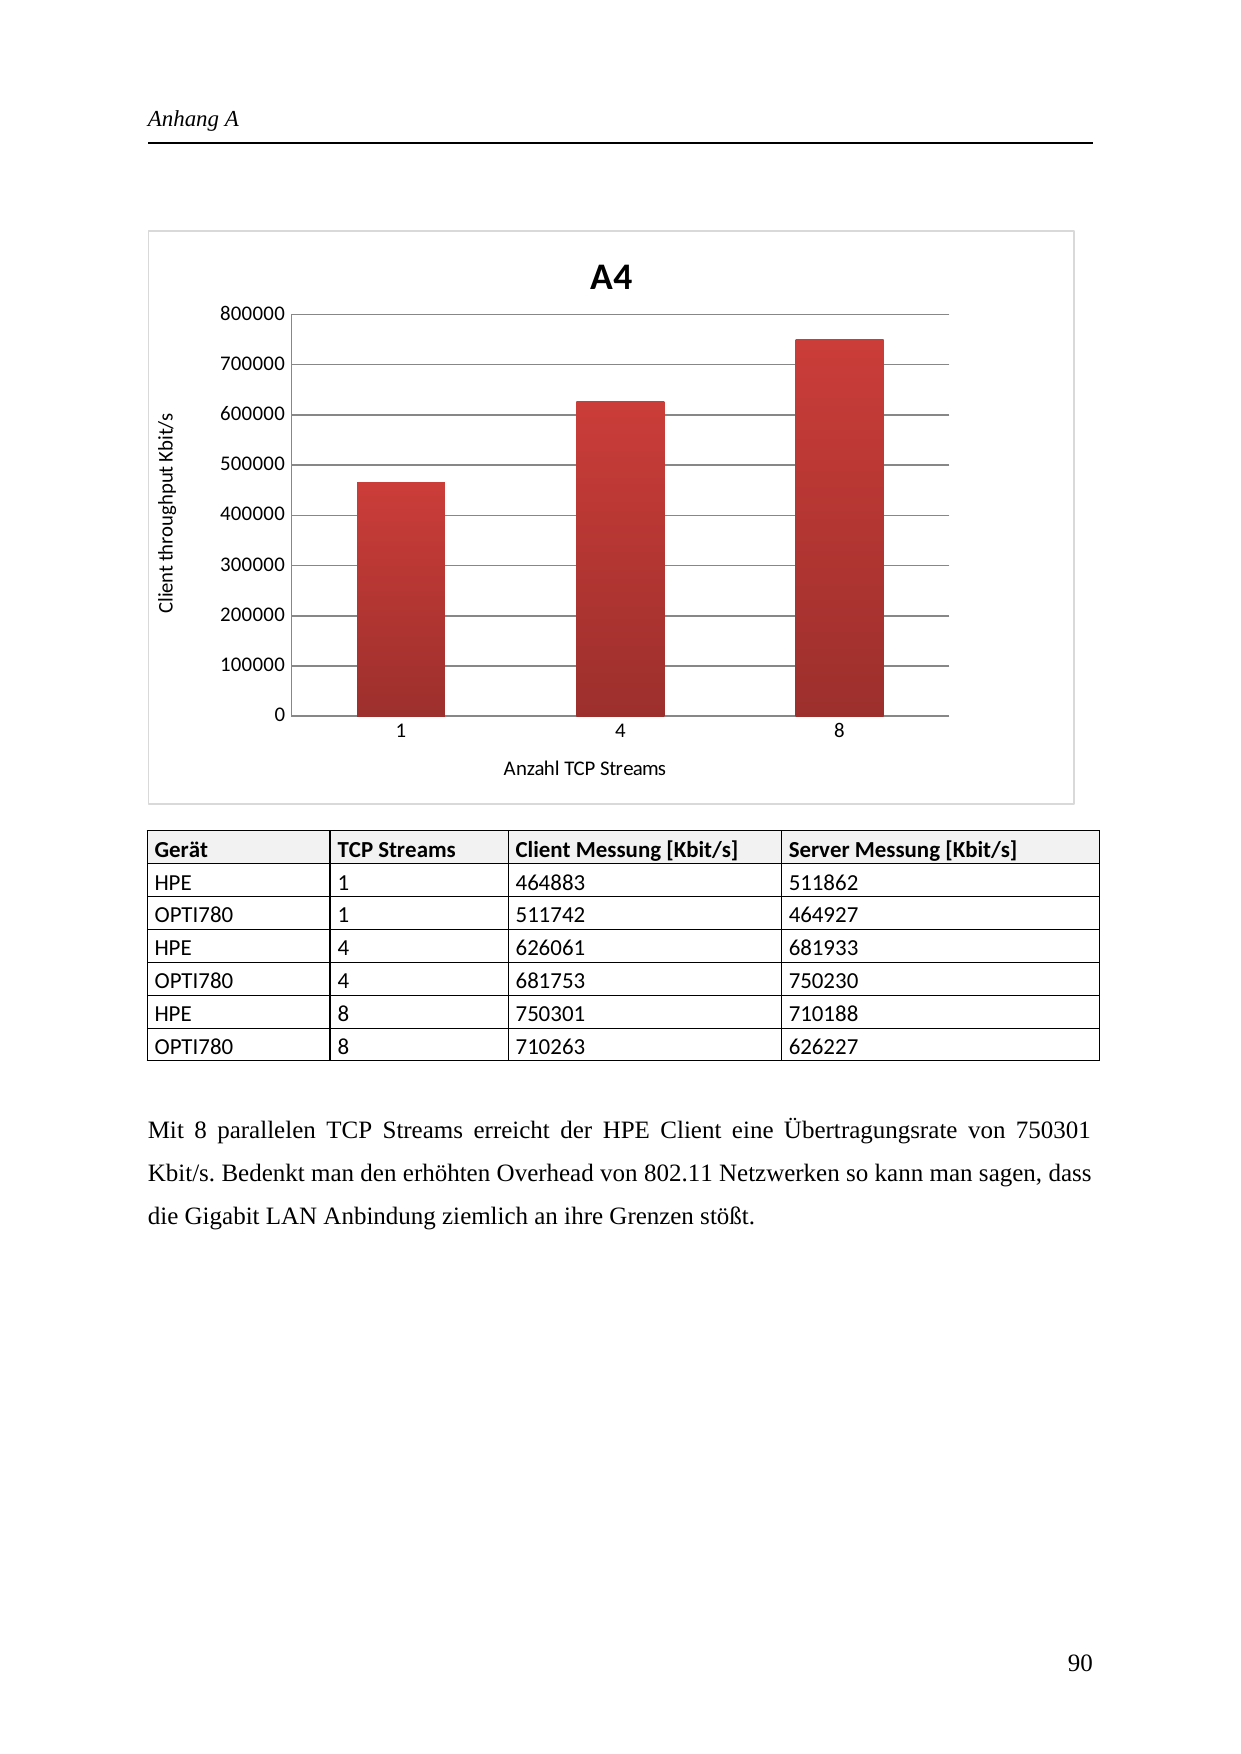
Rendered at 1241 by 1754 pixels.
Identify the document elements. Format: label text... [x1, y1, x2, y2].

table_cell 750301 [509, 996, 781, 1027]
table_cell 8 [331, 1029, 508, 1060]
table_cell 1 [331, 897, 508, 929]
table_cell 626061 [509, 930, 781, 962]
table_cell 4 [331, 930, 508, 962]
table_cell 626227 [782, 1029, 1099, 1060]
table_cell 710263 [509, 1029, 781, 1060]
table_header Gerät [148, 831, 329, 863]
table_cell HPE [148, 930, 329, 962]
table_cell 464883 [509, 864, 781, 896]
table_cell 511862 [782, 864, 1099, 896]
table_header Client Messung [Kbit/s] [509, 831, 781, 863]
table_cell 8 [331, 996, 508, 1027]
table_cell HPE [148, 996, 329, 1027]
table_cell 511742 [509, 897, 781, 929]
table_cell 681753 [509, 963, 781, 994]
table_cell 750230 [782, 963, 1099, 994]
table_cell 710188 [782, 996, 1099, 1027]
table_header TCP Streams [331, 831, 508, 863]
table_cell 1 [331, 864, 508, 896]
table_cell 681933 [782, 930, 1099, 962]
table_header Server Messung [Kbit/s] [782, 831, 1099, 863]
table_cell OPTI780 [148, 897, 329, 929]
table_cell 4 [331, 963, 508, 994]
table_cell OPTI780 [148, 1029, 329, 1060]
text Mit 8 parallelen TCP Streams erreicht der HPE Client eine Übertragungsrate von 750301 Kbit/s. Bedenkt man den erhöhten Overhead von 802.11 Netzwerken so kann man sagen, dass die Gigabit LAN Anbindung ziemlich an ihre Grenzen stößt. [148, 1115, 1093, 1230]
table_cell OPTI780 [148, 963, 329, 994]
table_cell 464927 [782, 897, 1099, 929]
table_cell HPE [148, 864, 329, 896]
